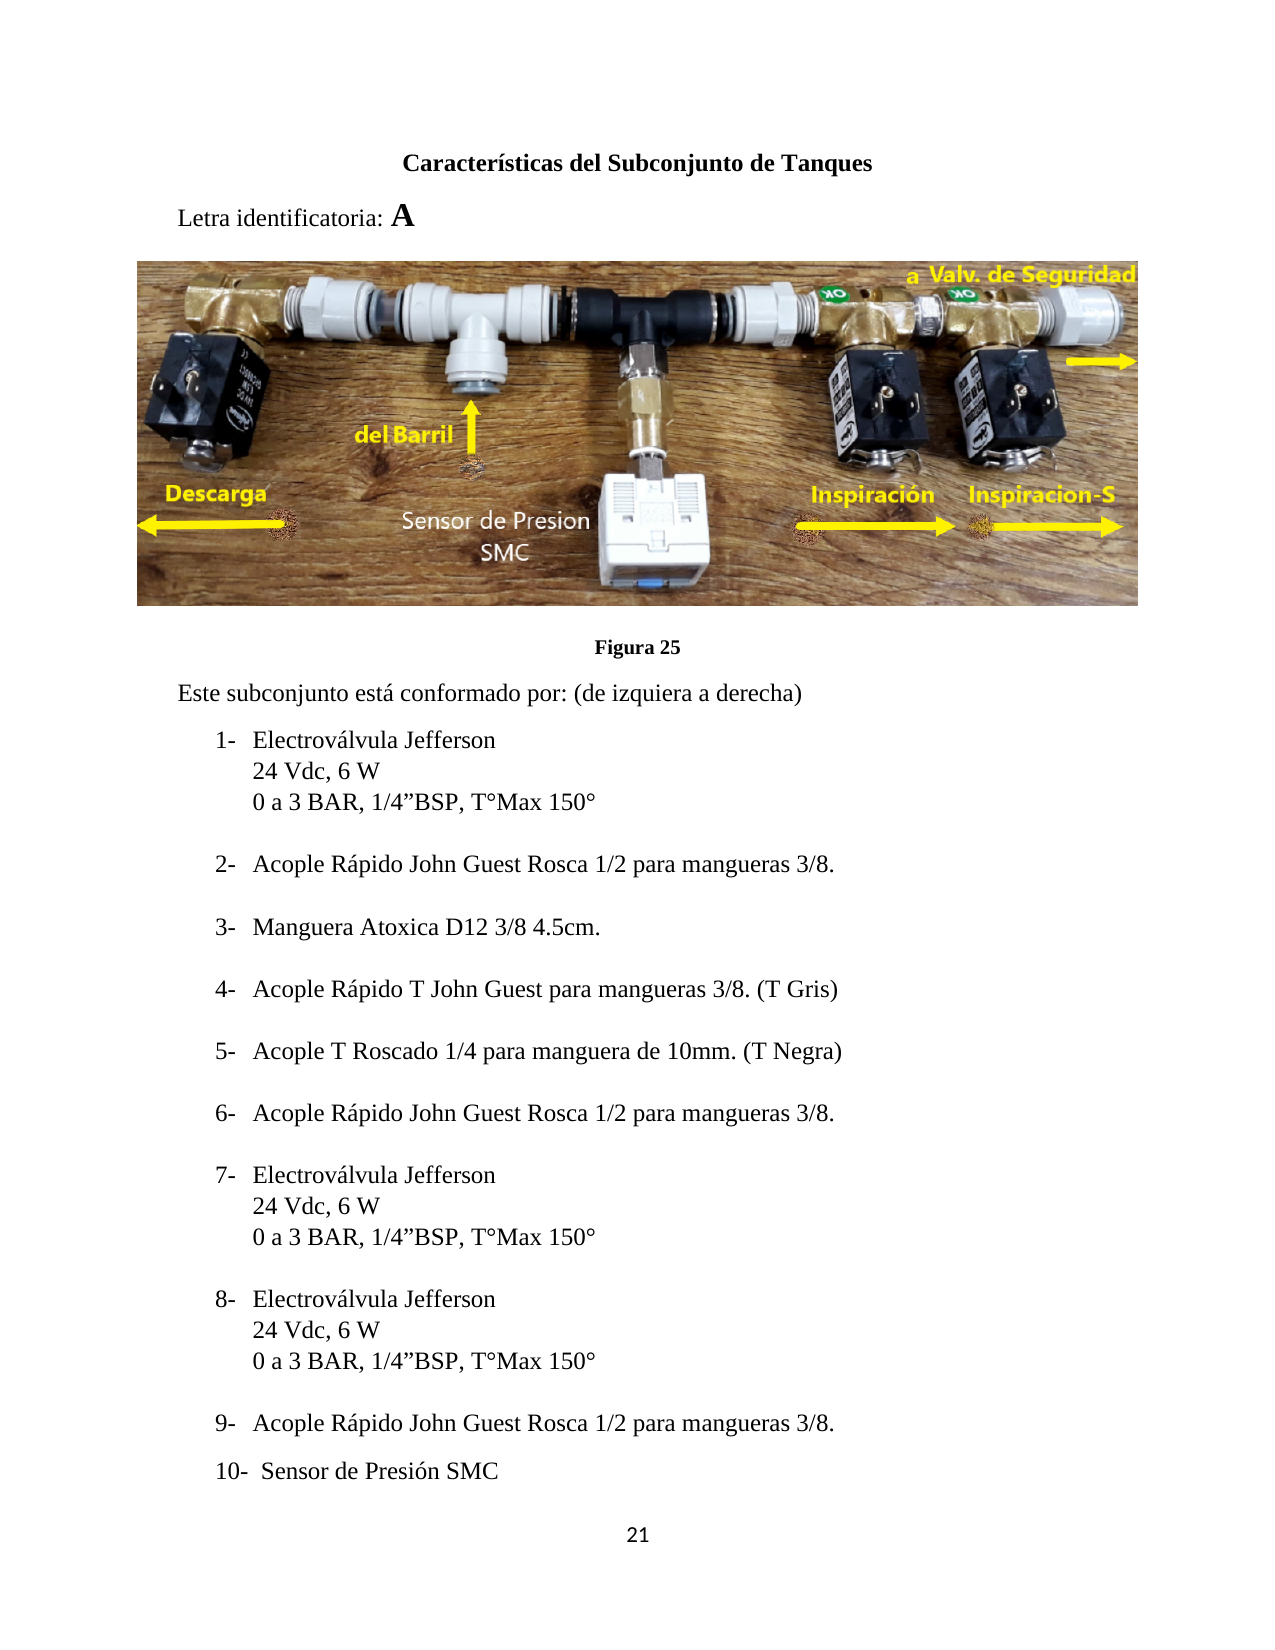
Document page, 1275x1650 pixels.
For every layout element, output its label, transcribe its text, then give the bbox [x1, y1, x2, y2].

list Electroválvula Jefferson [215, 1284, 1098, 1313]
list Acople Rápido John Guest Rosca 1/2 para mangueras 3/8. [215, 1408, 1098, 1437]
list 0 a 3 BAR, 1/4”BSP, T°Max 150° [252, 787, 1098, 816]
list Electroválvula Jefferson [215, 725, 1098, 754]
list 0 a 3 BAR, 1/4”BSP, T°Max 150° [252, 1346, 1098, 1375]
text Figura 25 [177, 635, 1098, 659]
list Acople Rápido T John Guest para mangueras 3/8. (T Gris) [215, 974, 1098, 1002]
text 10- Sensor de Presión SMC [215, 1456, 1098, 1485]
list Acople Rápido John Guest Rosca 1/2 para mangueras 3/8. [215, 1098, 1098, 1127]
picture [137, 261, 1138, 606]
list Acople T Roscado 1/4 para manguera de 10mm. (T Negra) [215, 1036, 1098, 1064]
list Electroválvula Jefferson [215, 1160, 1098, 1189]
text Este subconjunto está conformado por: (de izquiera a derecha) [177, 678, 1098, 706]
list 24 Vdc, 6 W [252, 756, 1098, 785]
text Letra identificatoria: A [177, 195, 1098, 234]
list Manguera Atoxica D12 3/8 4.5cm. [215, 912, 1098, 940]
list 24 Vdc, 6 W [252, 1315, 1098, 1344]
list 24 Vdc, 6 W [252, 1191, 1098, 1220]
list Acople Rápido John Guest Rosca 1/2 para mangueras 3/8. [215, 849, 1098, 878]
text Características del Subconjunto de Tanques [177, 148, 1098, 176]
list 0 a 3 BAR, 1/4”BSP, T°Max 150° [252, 1222, 1098, 1251]
